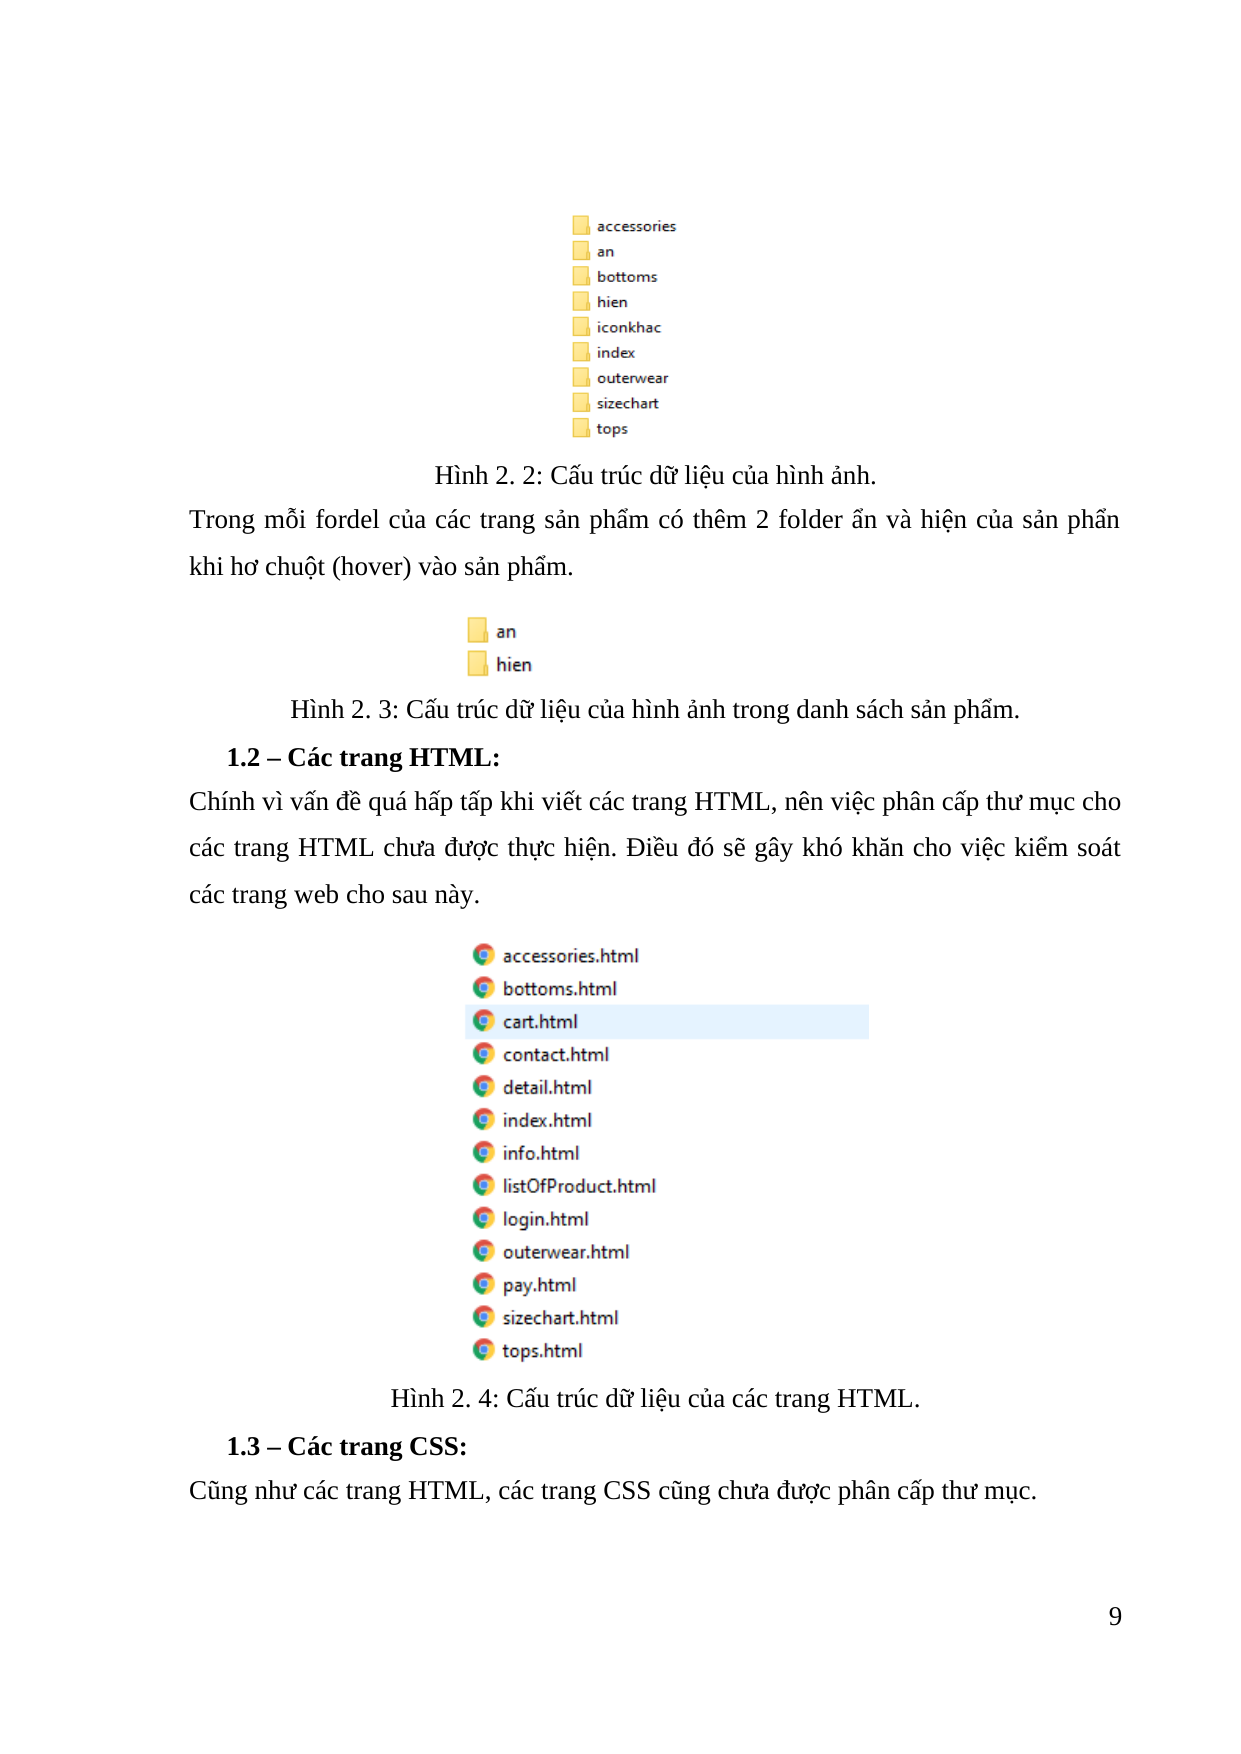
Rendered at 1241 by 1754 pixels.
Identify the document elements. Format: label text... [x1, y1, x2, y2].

text Trong mỗi fordel của các trang sản phẩm có thêm 2 folder ẩn và hiện của sản phẩn khi hơ chuột (hover) vào sản phẩm. [189, 503, 1122, 581]
picture [442, 937, 869, 1370]
picture [443, 608, 868, 681]
text Chính vì vấn đề quá hấp tấp khi viết các trang HTML, nên việc phân cấp thư mục cho các trang HTML chưa được thực hiện. Điều đó sẽ gây khó khăn cho việc kiểm soát các trang web cho sau này. [189, 784, 1122, 909]
text Cũng như các trang HTML, các trang CSS cũng chưa được phân cấp thư mục. [189, 1474, 1122, 1505]
text Hình 2. 3: Cấu trúc dữ liệu của hình ảnh trong danh sách sản phẩm. [189, 693, 1122, 724]
text Hình 2. 2: Cấu trúc dữ liệu của hình ảnh. [189, 459, 1122, 490]
picture [546, 206, 765, 447]
subtitle – Các trang CSS: [226, 1430, 1122, 1461]
text Hình 2. 4: Cấu trúc dữ liệu của các trang HTML. [189, 1382, 1122, 1414]
subtitle – Các trang HTML: [226, 741, 1122, 772]
